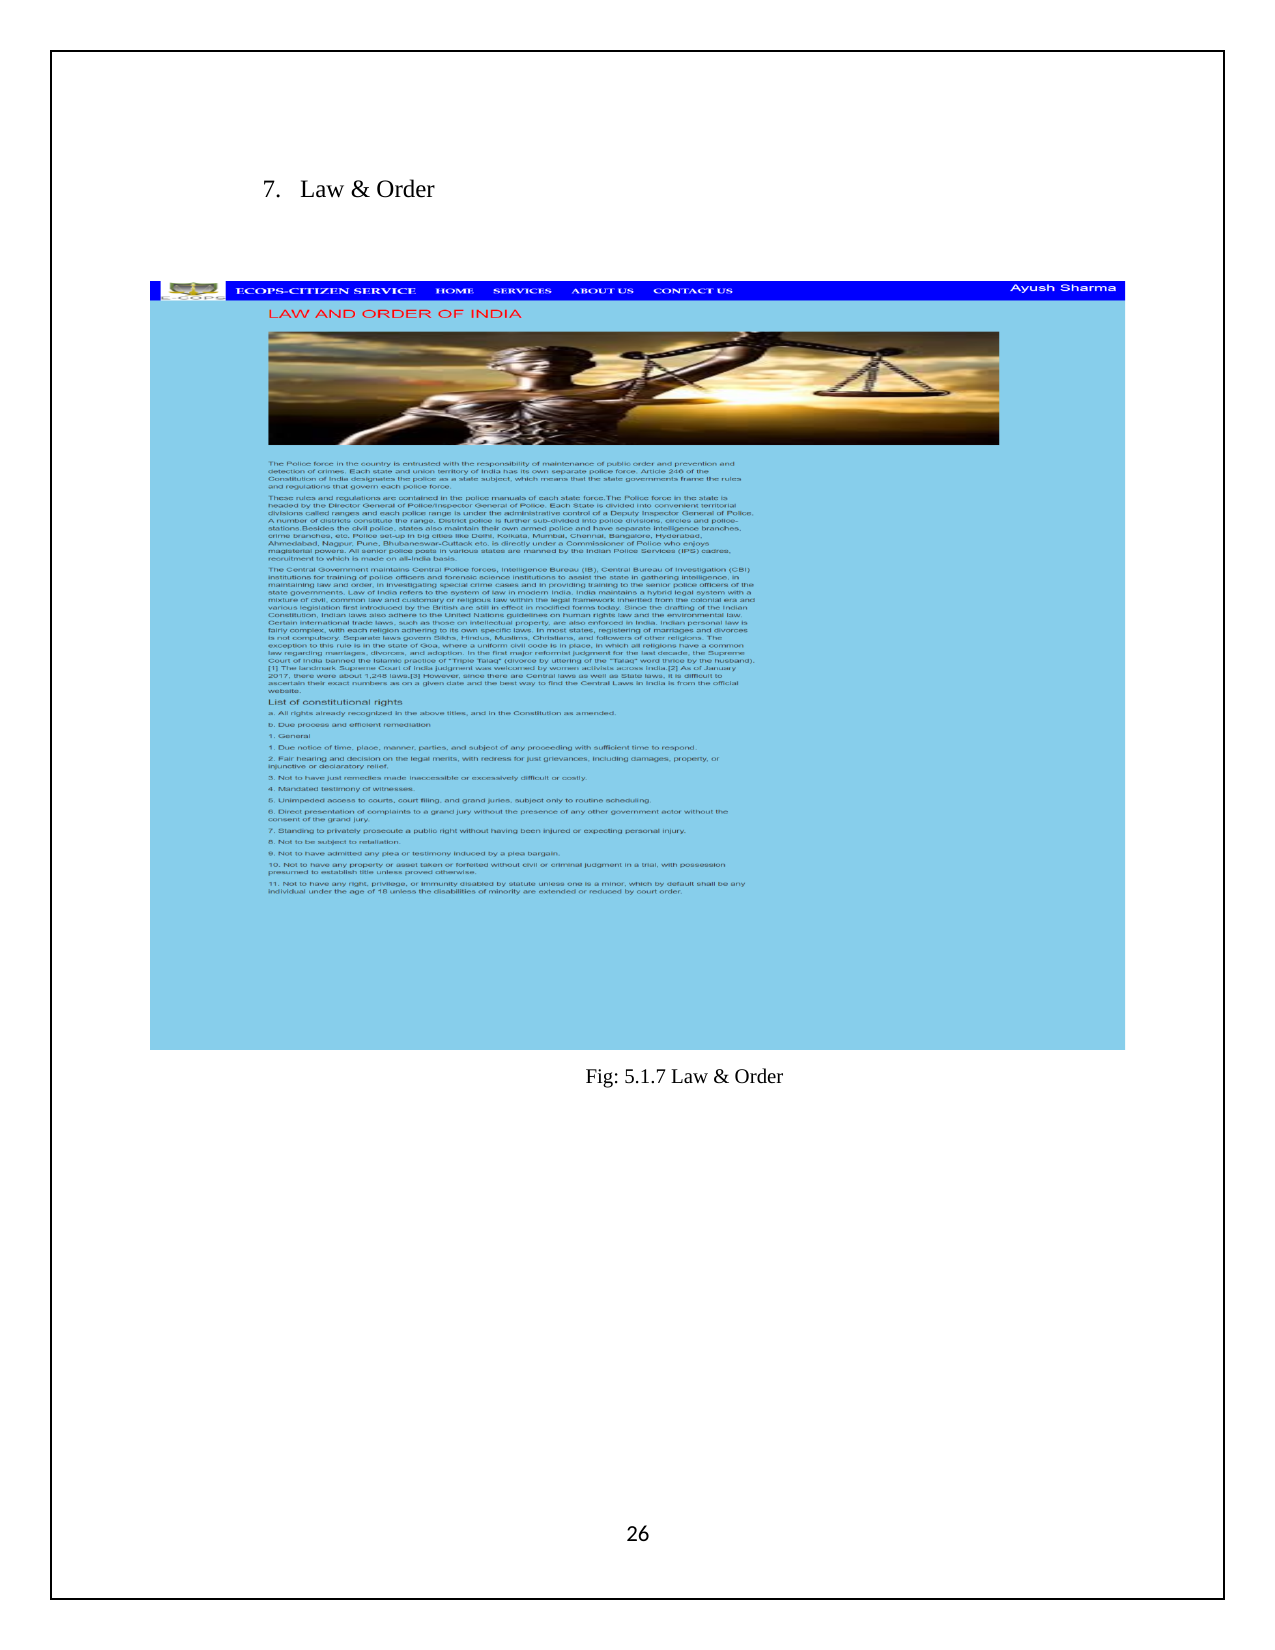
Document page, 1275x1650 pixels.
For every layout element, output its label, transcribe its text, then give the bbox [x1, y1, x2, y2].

list Fig: 5.1.7 Law & Order [244, 1064, 1125, 1088]
list Law & Order [262, 174, 1125, 203]
picture [150, 281, 1125, 1050]
